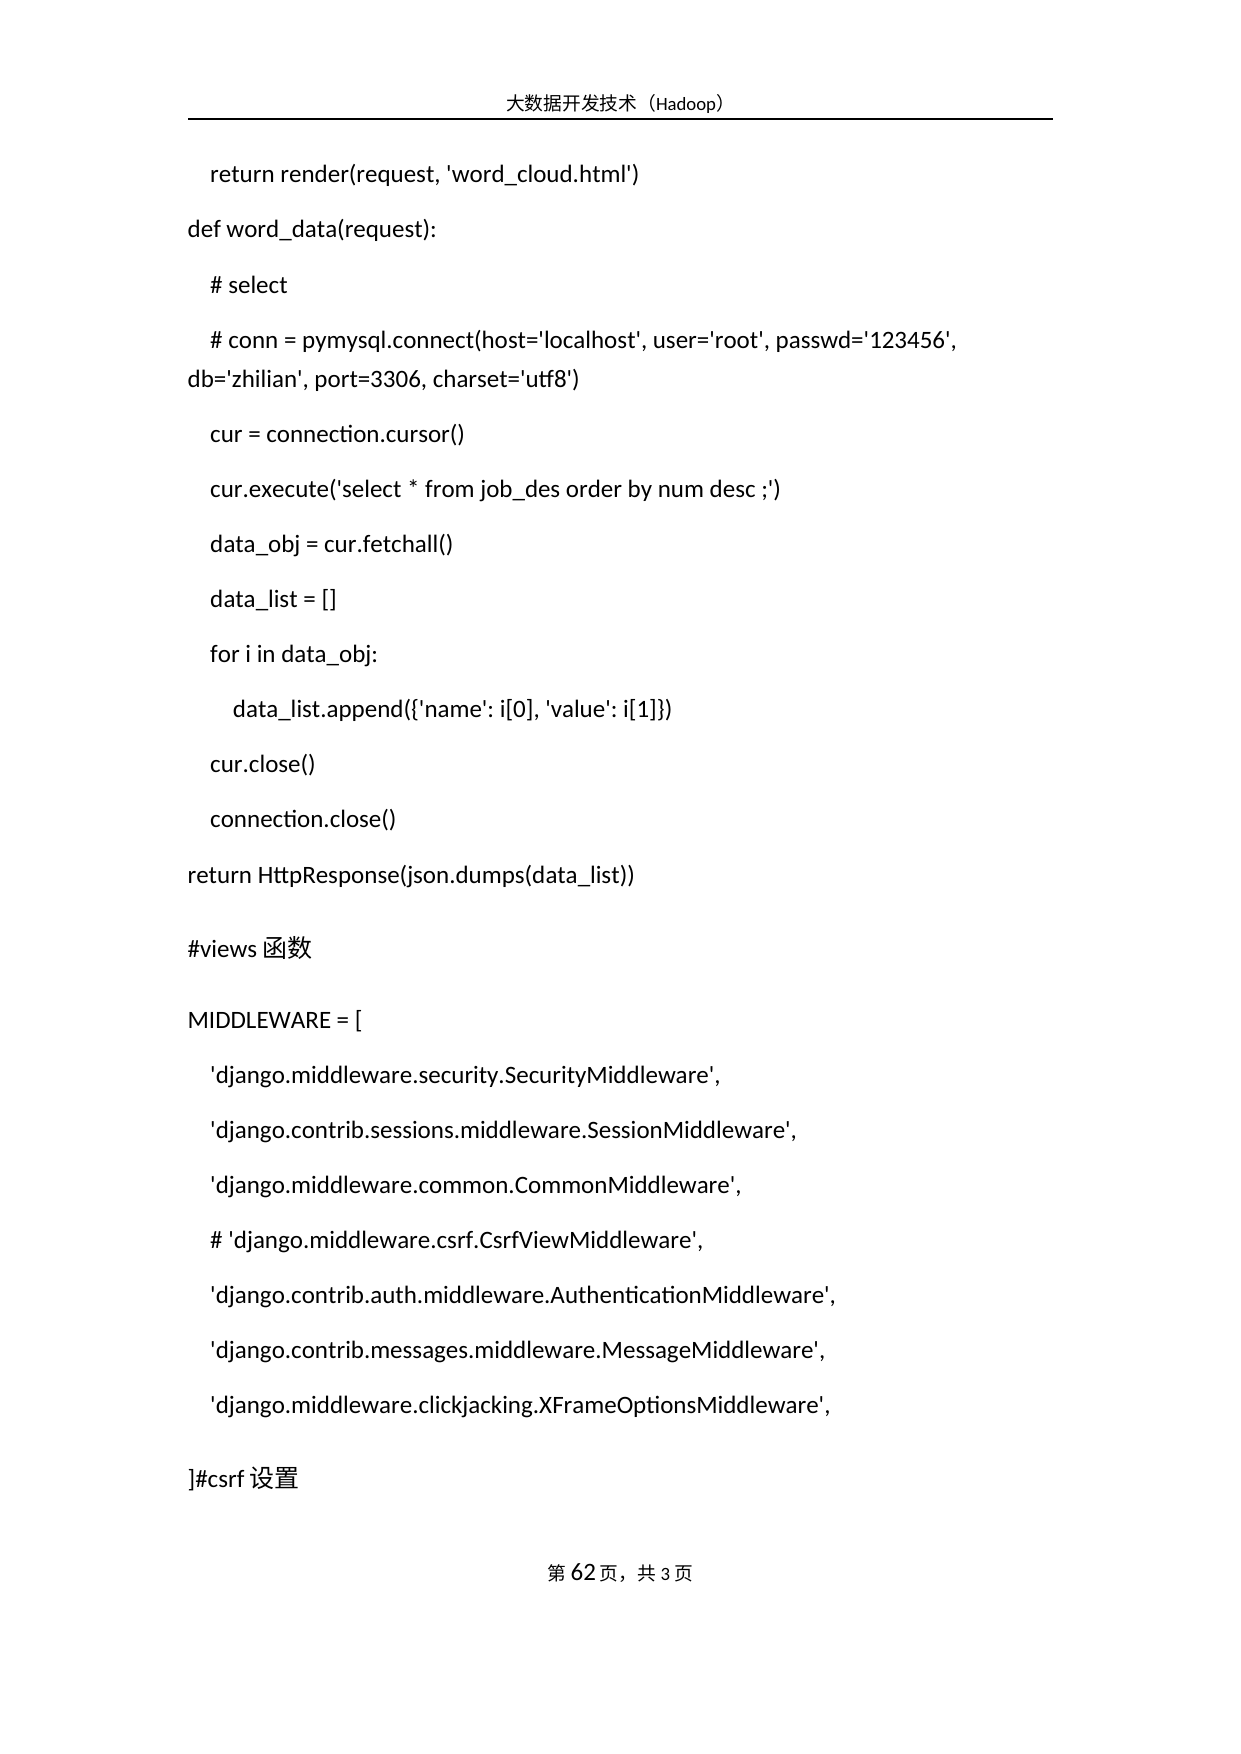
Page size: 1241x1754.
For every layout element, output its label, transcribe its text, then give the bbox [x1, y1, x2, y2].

text 'django.contrib.sessions.middleware.SessionMiddleware', [187, 1112, 1053, 1146]
text cur = connection.cursor() [187, 416, 1053, 450]
text ]#csrf设置 [187, 1443, 1053, 1511]
text cur.close() [187, 747, 1053, 781]
text data_obj = cur.fetchall() [187, 526, 1053, 560]
text 'django.middleware.common.CommonMiddleware', [187, 1167, 1053, 1201]
text cur.execute('select * from job_des order by num desc ;') [187, 471, 1053, 505]
text 'django.contrib.auth.middleware.AuthenticationMiddleware', [187, 1278, 1053, 1312]
text data_list = [] [187, 582, 1053, 616]
text # 'django.middleware.csrf.CsrfViewMiddleware', [187, 1223, 1053, 1257]
text # conn = pymysql.connect(host='localhost', user='root', passwd='123456', db='zhilian', port=3306, charset='utf8') [187, 322, 1053, 395]
text # select [187, 267, 1053, 301]
text connection.close() [187, 802, 1053, 836]
text return HttpResponse(json.dumps(data_list)) [187, 857, 1053, 891]
text 'django.middleware.security.SecurityMiddleware', [187, 1057, 1053, 1091]
text 'django.middleware.clickjacking.XFrameOptionsMiddleware', [187, 1388, 1053, 1422]
text return render(request, 'word_cloud.html') [187, 157, 1053, 191]
text for i in data_obj: [187, 637, 1053, 671]
text def word_data(request): [187, 212, 1053, 246]
text #views函数 [187, 912, 1053, 980]
text MIDDLEWARE = [ [187, 1002, 1053, 1036]
text data_list.append({'name': i[0], 'value': i[1]}) [187, 692, 1053, 726]
text 'django.contrib.messages.middleware.MessageMiddleware', [187, 1333, 1053, 1367]
